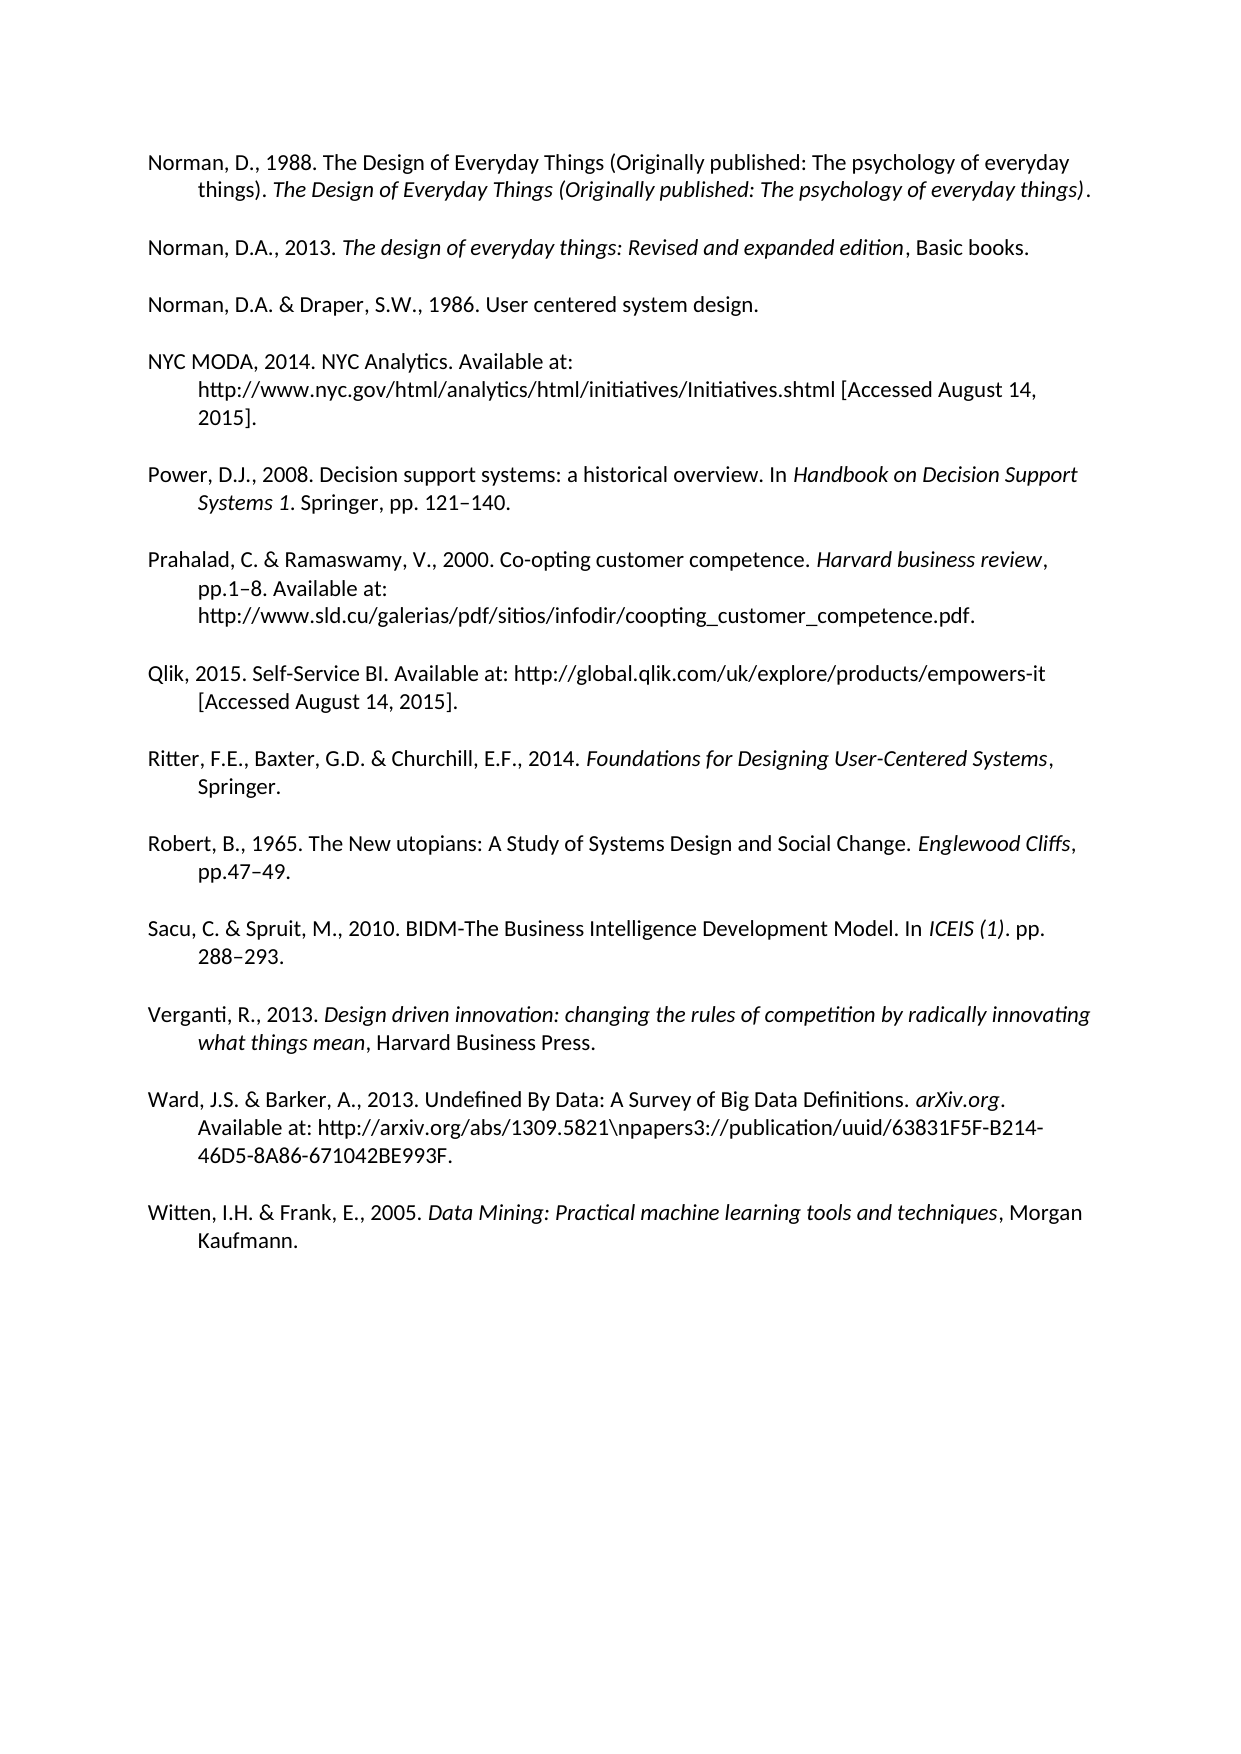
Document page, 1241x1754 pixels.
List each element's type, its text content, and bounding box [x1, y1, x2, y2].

text Norman, D., 1988. The Design of Everyday Things (Originally published: The psychology of everyday things). The Design of Everyday Things (Originally published: The psychology of everyday things). [148, 148, 1093, 204]
text Sacu, C. & Spruit, M., 2010. BIDM-The Business Intelligence Development Model. In ICEIS (1). pp. 288–293. [148, 914, 1093, 971]
text Verganti, R., 2013. Design driven innovation: changing the rules of competition by radically innovating what things mean, Harvard Business Press. [148, 1000, 1093, 1056]
text Ritter, F.E., Baxter, G.D. & Churchill, E.F., 2014. Foundations for Designing User-Centered Systems, Springer. [148, 744, 1093, 800]
text Qlik, 2015. Self-Service BI. Available at: http://global.qlik.com/uk/explore/products/empowers-it [Accessed August 14, 2015]. [148, 659, 1093, 715]
text Witten, I.H. & Frank, E., 2005. Data Mining: Practical machine learning tools and techniques, Morgan Kaufmann. [148, 1198, 1093, 1254]
text NYC MODA, 2014. NYC Analytics. Available at: http://www.nyc.gov/html/analytics/html/initiatives/Initiatives.shtml [Accessed August 14, 2015]. [148, 347, 1093, 431]
text Norman, D.A. & Draper, S.W., 1986. User centered system design. [148, 290, 1093, 318]
text Robert, B., 1965. The New utopians: A Study of Systems Design and Social Change. Englewood Cliffs, pp.47–49. [148, 829, 1093, 885]
text Prahalad, C. & Ramaswamy, V., 2000. Co-opting customer competence. Harvard business review, pp.1–8. Available at: http://www.sld.cu/galerias/pdf/sitios/infodir/coopting_customer_competence.pdf. [148, 546, 1093, 630]
text Power, D.J., 2008. Decision support systems: a historical overview. In Handbook on Decision Support Systems 1. Springer, pp. 121–140. [148, 460, 1093, 516]
text Ward, J.S. & Barker, A., 2013. Undefined By Data: A Survey of Big Data Definitions. arXiv.org. Available at: http://arxiv.org/abs/1309.5821\npapers3://publication/uuid/63831F5F-B214-46D5-8A86-671042BE993F. [148, 1085, 1093, 1169]
text Norman, D.A., 2013. The design of everyday things: Revised and expanded edition, Basic books. [148, 233, 1093, 261]
